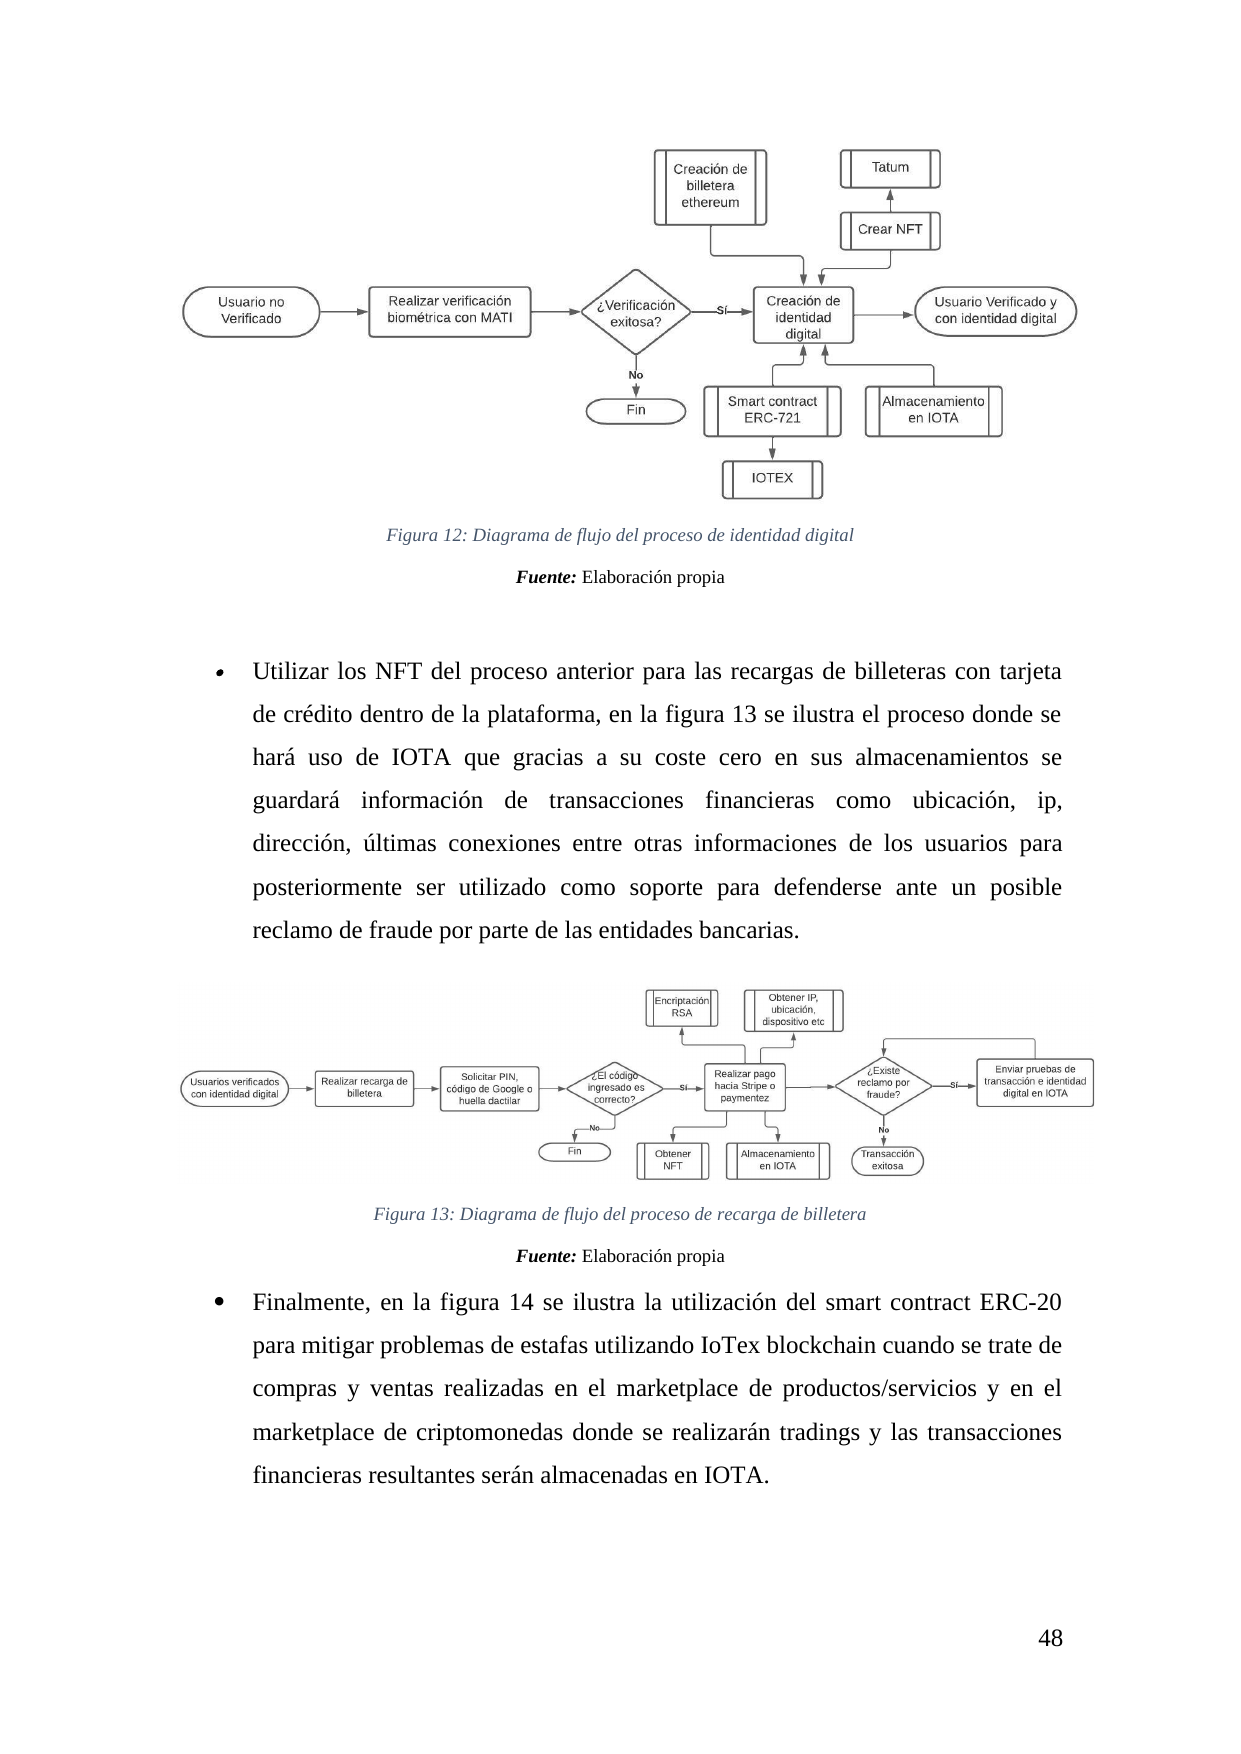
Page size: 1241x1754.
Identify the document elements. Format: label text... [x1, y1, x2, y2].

list Finalmente, en la figura 14 se ilustra la utilización del smart contract ERC-20 para mitigar problemas de estafas utilizando IoTex blockchain cuando se trate de compras y ventas realizadas en el marketplace de productos/servicios y en el marketplace de criptomonedas donde se realizarán tradings y las transacciones financieras resultantes serán almacenadas en IOTA. [215, 1287, 1063, 1488]
text Fuente: Elaboración propia [177, 566, 1063, 587]
list Utilizar los NFT del proceso anterior para las recargas de billeteras con tarjeta de crédito dentro de la plataforma, en la figura 13 se ilustra el proceso donde se hará uso de IOTA que gracias a su coste cero en sus almacenamientos se guardará información de transacciones financieras como ubicación, ip, dirección, últimas conexiones entre otras informaciones de los usuarios para posteriormente ser utilizado como soporte para defenderse ante un posible reclamo de fraude por parte de las entidades bancarias. [215, 656, 1063, 943]
text Figura : Diagrama de flujo del proceso de recarga de billetera [177, 1202, 1063, 1224]
picture [177, 982, 1095, 1184]
text Fuente: Elaboración propia [177, 1245, 1063, 1266]
text Figura : Diagrama de flujo del proceso de identidad digital [177, 523, 1063, 545]
picture [177, 147, 1079, 505]
